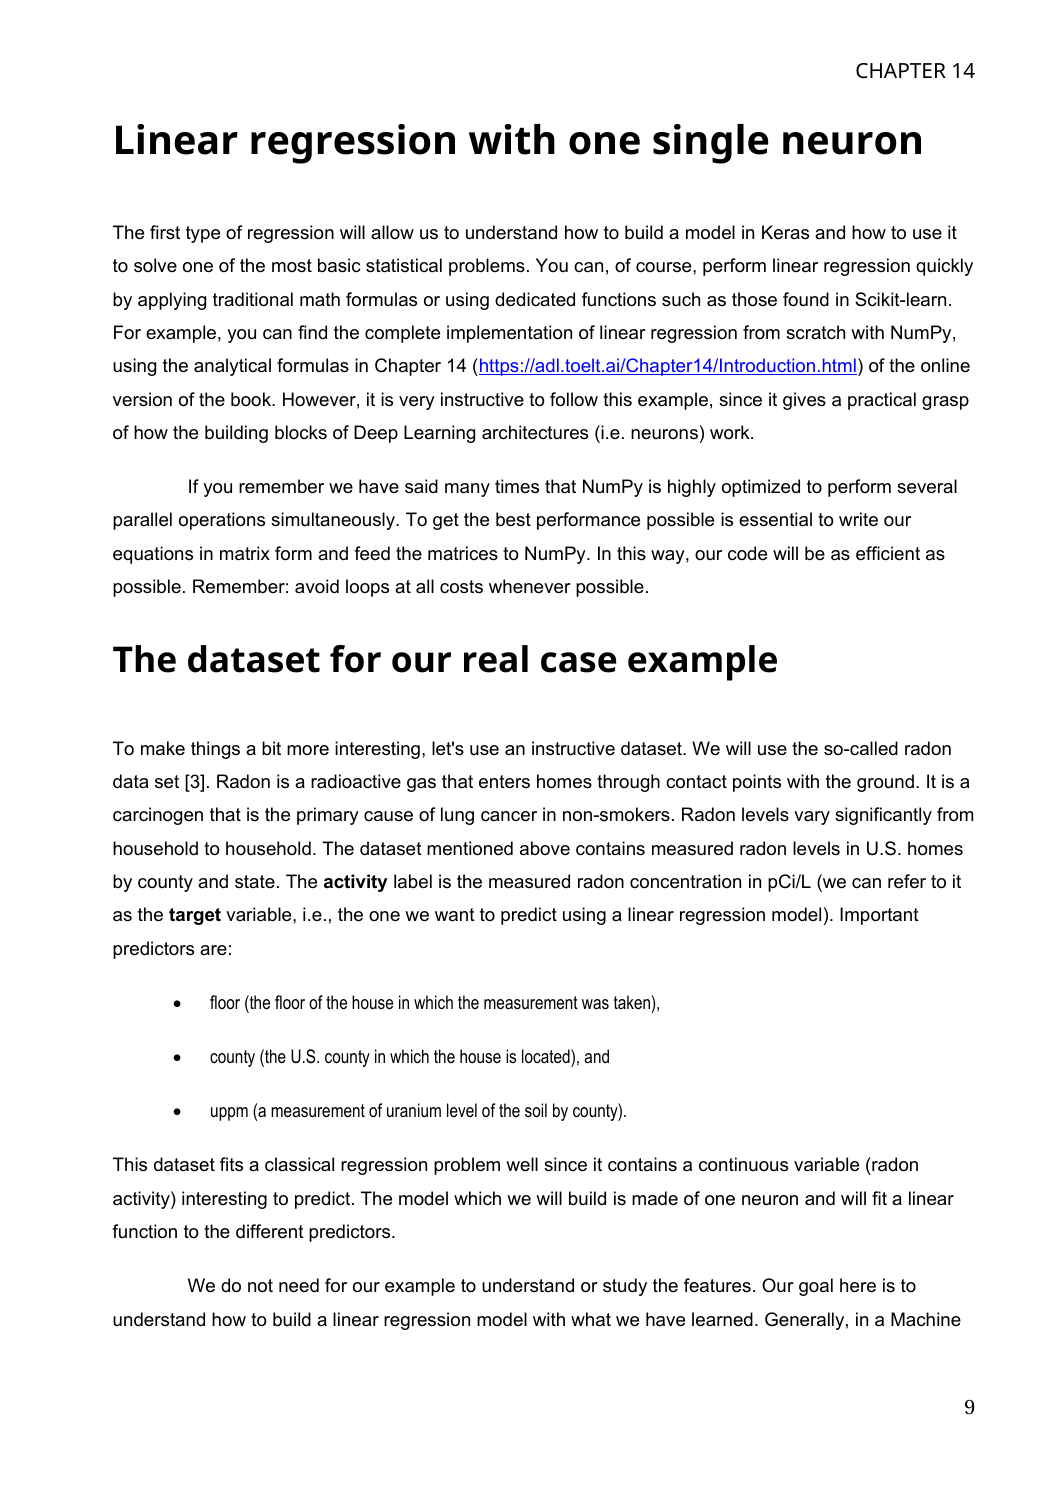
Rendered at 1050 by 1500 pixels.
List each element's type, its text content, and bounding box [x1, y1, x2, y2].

text This dataset fits a classical regression problem well since it contains a continuous variable (radon activity) interesting to predict. The model which we will build is made of one neuron and will fit a linear function to the different predictors. [112, 1142, 975, 1242]
subtitle Linear regression with one single neuron [112, 112, 975, 166]
text uppm (a measurement of uranium level of the soil by county). [173, 1088, 885, 1122]
text To make things a bit more interesting, let's use an instructive dataset. We will use the so-called radon data set [3]. Radon is a radioactive gas that enters homes through contact points with the ground. It is a carcinogen that is the primary cause of lung cancer in non-smokers. Radon levels vary significantly from household to household. The dataset mentioned above contains measured radon levels in U.S. homes by county and state. The activity label is the measured radon concentration in pCi/L (we can refer to it as the target variable, i.e., the one we want to predict using a linear regression model). Important predictors are: [112, 726, 975, 959]
text The first type of regression will allow us to understand how to build a model in Keras and how to use it to solve one of the most basic statistical problems. You can, of course, perform linear regression quickly by applying traditional math formulas or using dedicated functions such as those found in Scikit-learn. For example, you can find the complete implementation of linear regression from scratch with NumPy, using the analytical formulas in Chapter 14 (https://adl.toelt.ai/Chapter14/Introduction.html) of the online version of the book. However, it is very instructive to follow this example, since it gives a practical grasp of how the building blocks of Deep Learning architectures (i.e. neurons) work. [112, 210, 975, 443]
text floor (the floor of the house in which the measurement was taken), [173, 980, 885, 1013]
text If you remember we have said many times that NumPy is highly optimized to perform several parallel operations simultaneously. To get the best performance possible is essential to write our equations in matrix form and feed the matrices to NumPy. In this way, our code will be as efficient as possible. Remember: avoid loops at all costs whenever possible. [112, 464, 975, 597]
text county (the U.S. county in which the house is located), and [173, 1034, 885, 1067]
subtitle The dataset for our real case example [112, 635, 975, 683]
